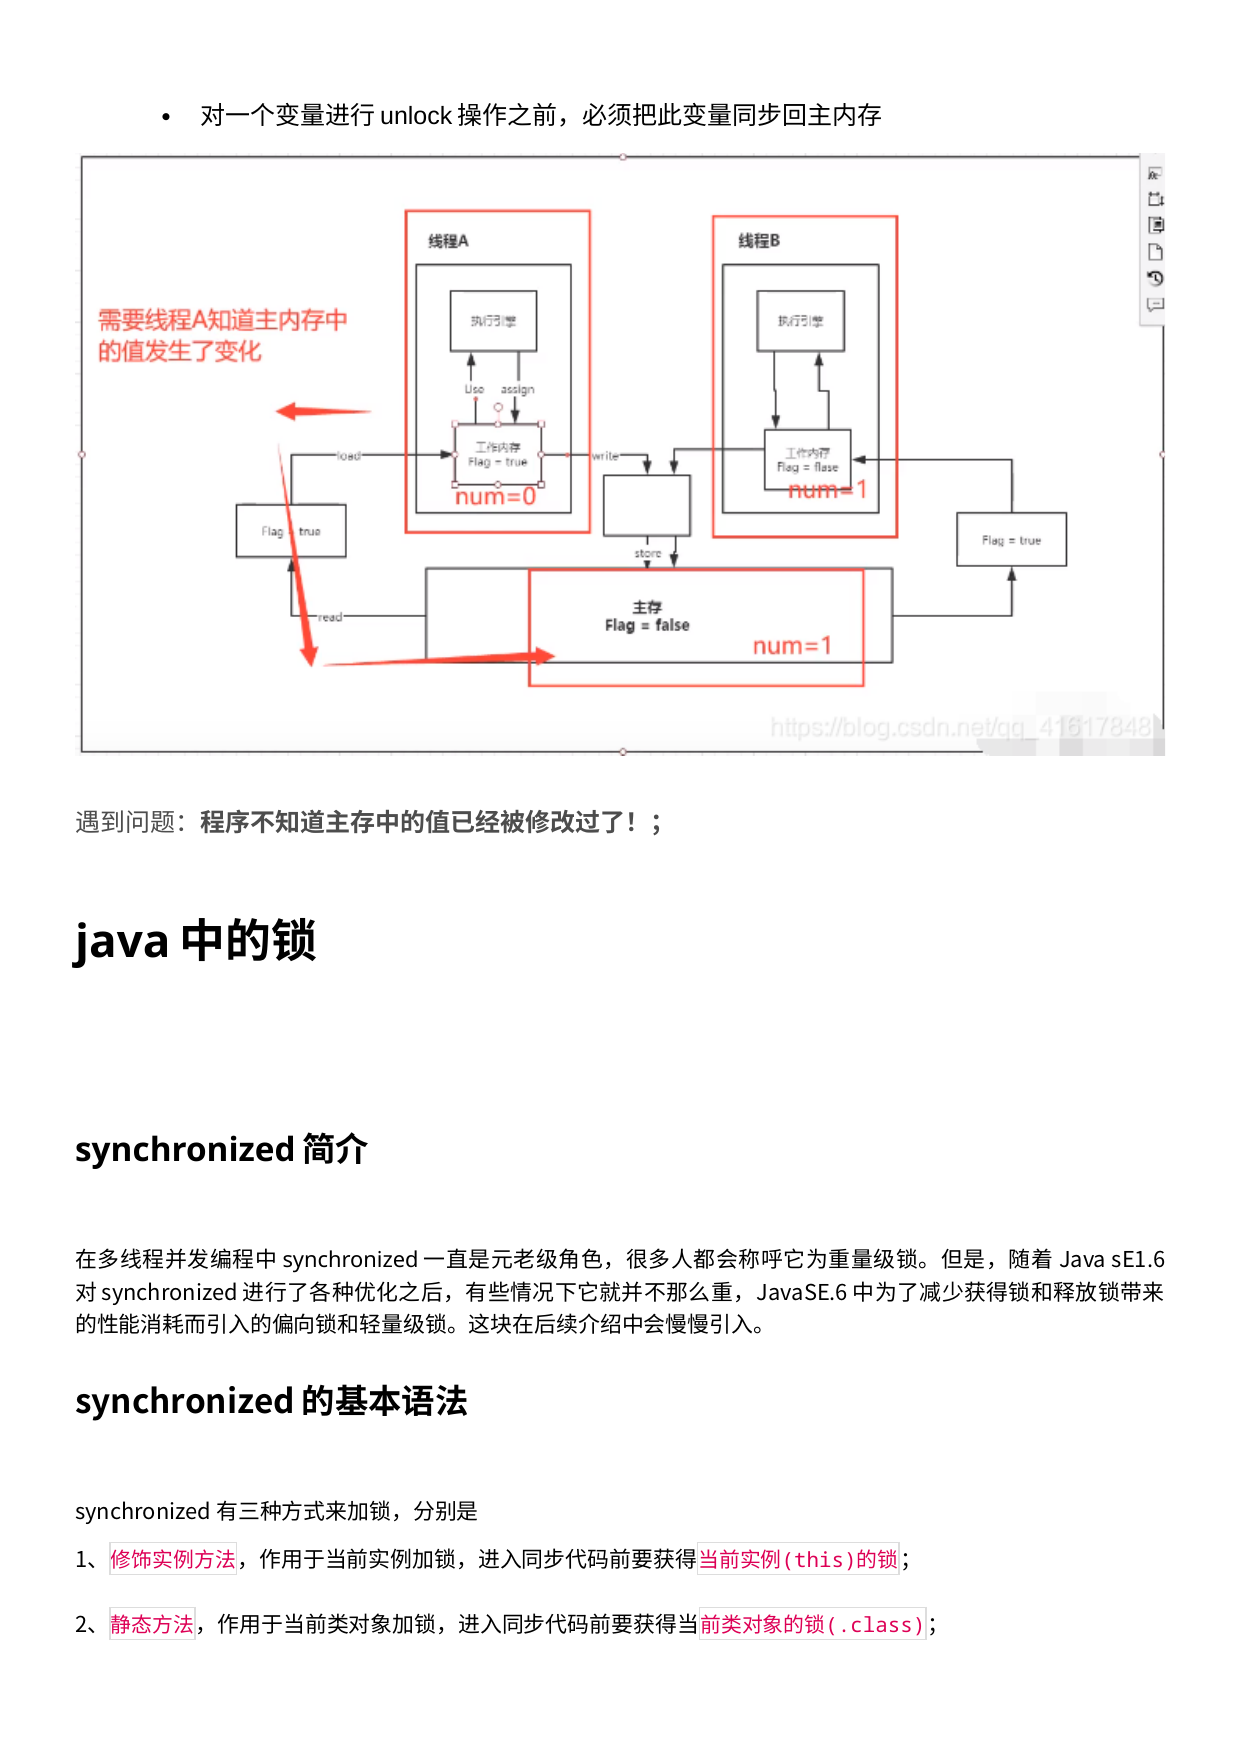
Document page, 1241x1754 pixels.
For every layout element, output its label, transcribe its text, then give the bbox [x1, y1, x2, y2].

text 遇到问题：程序不知道主存中的值已经被修改过了！； [75, 788, 1165, 853]
picture [75, 153, 1166, 756]
text 1、修饰实例方法，作用于当前实例加锁，进入同步代码前要获得当前实例(this)的锁； [75, 1526, 1165, 1591]
list 对一个变量进行unlock操作之前，必须把此变量同步回主内存 [162, 81, 1165, 146]
text 在多线程并发编程中synchronized一直是元老级角色，很多人都会称呼它为重量级锁。但是，随着Java sE1.6对synchronized进行了各种优化之后，有些情况下它就并不那么重，JavaSE.6中为了减少获得锁和释放锁带来的性能消耗而引入的偏向锁和轻量级锁。这块在后续介绍中会慢慢引入。 [75, 1242, 1165, 1339]
text synchronized 有三种方式来加锁，分别是 [75, 1493, 1165, 1526]
text 2、静态方法，作用于当前类对象加锁，进入同步代码前要获得当前类对象的锁(.class)； [75, 1591, 1165, 1656]
subtitle synchronized简介 [75, 1114, 1165, 1179]
subtitle synchronized的基本语法 [75, 1366, 1165, 1431]
subtitle java中的锁 [75, 889, 1165, 986]
